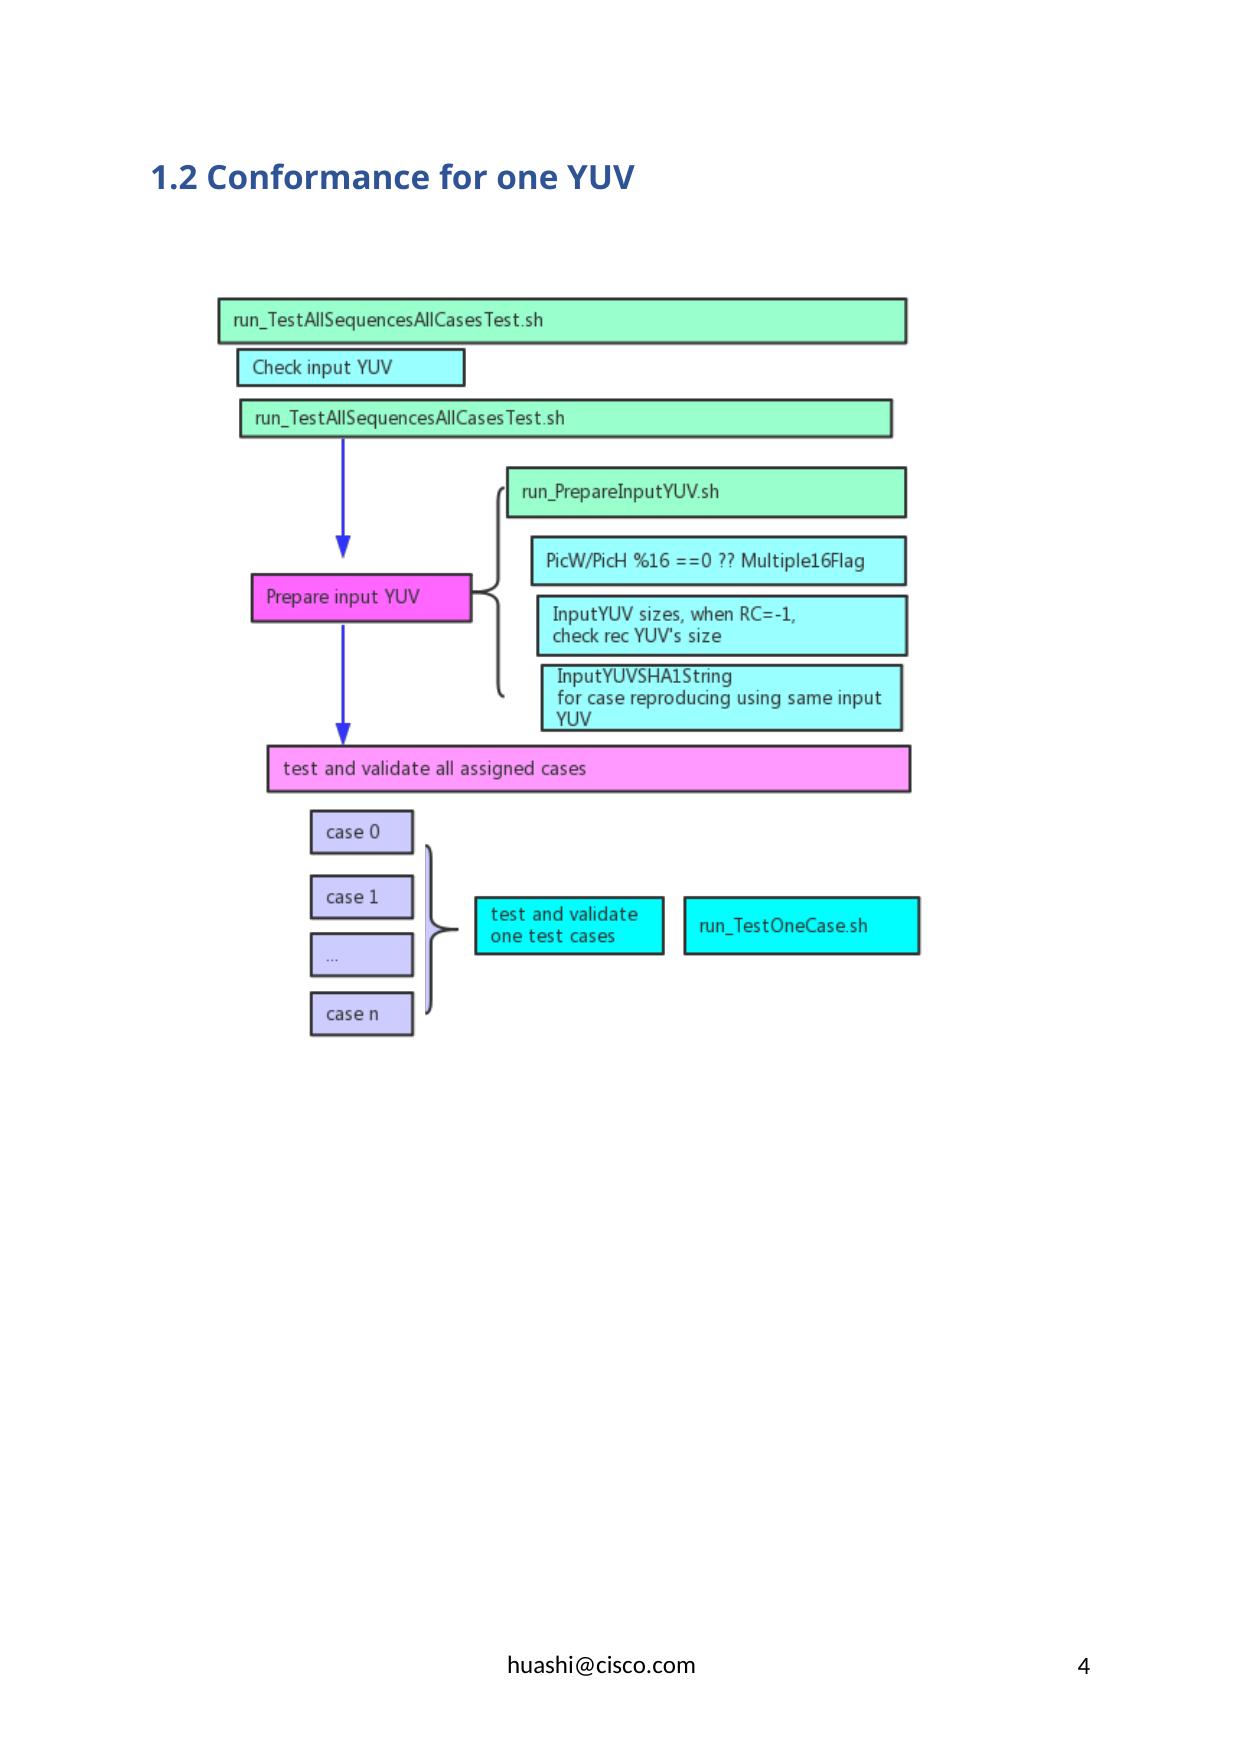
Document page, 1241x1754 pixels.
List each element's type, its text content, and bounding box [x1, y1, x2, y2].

subtitle 1.2 Conformance for one YUV [150, 154, 1090, 199]
picture [150, 230, 965, 1081]
